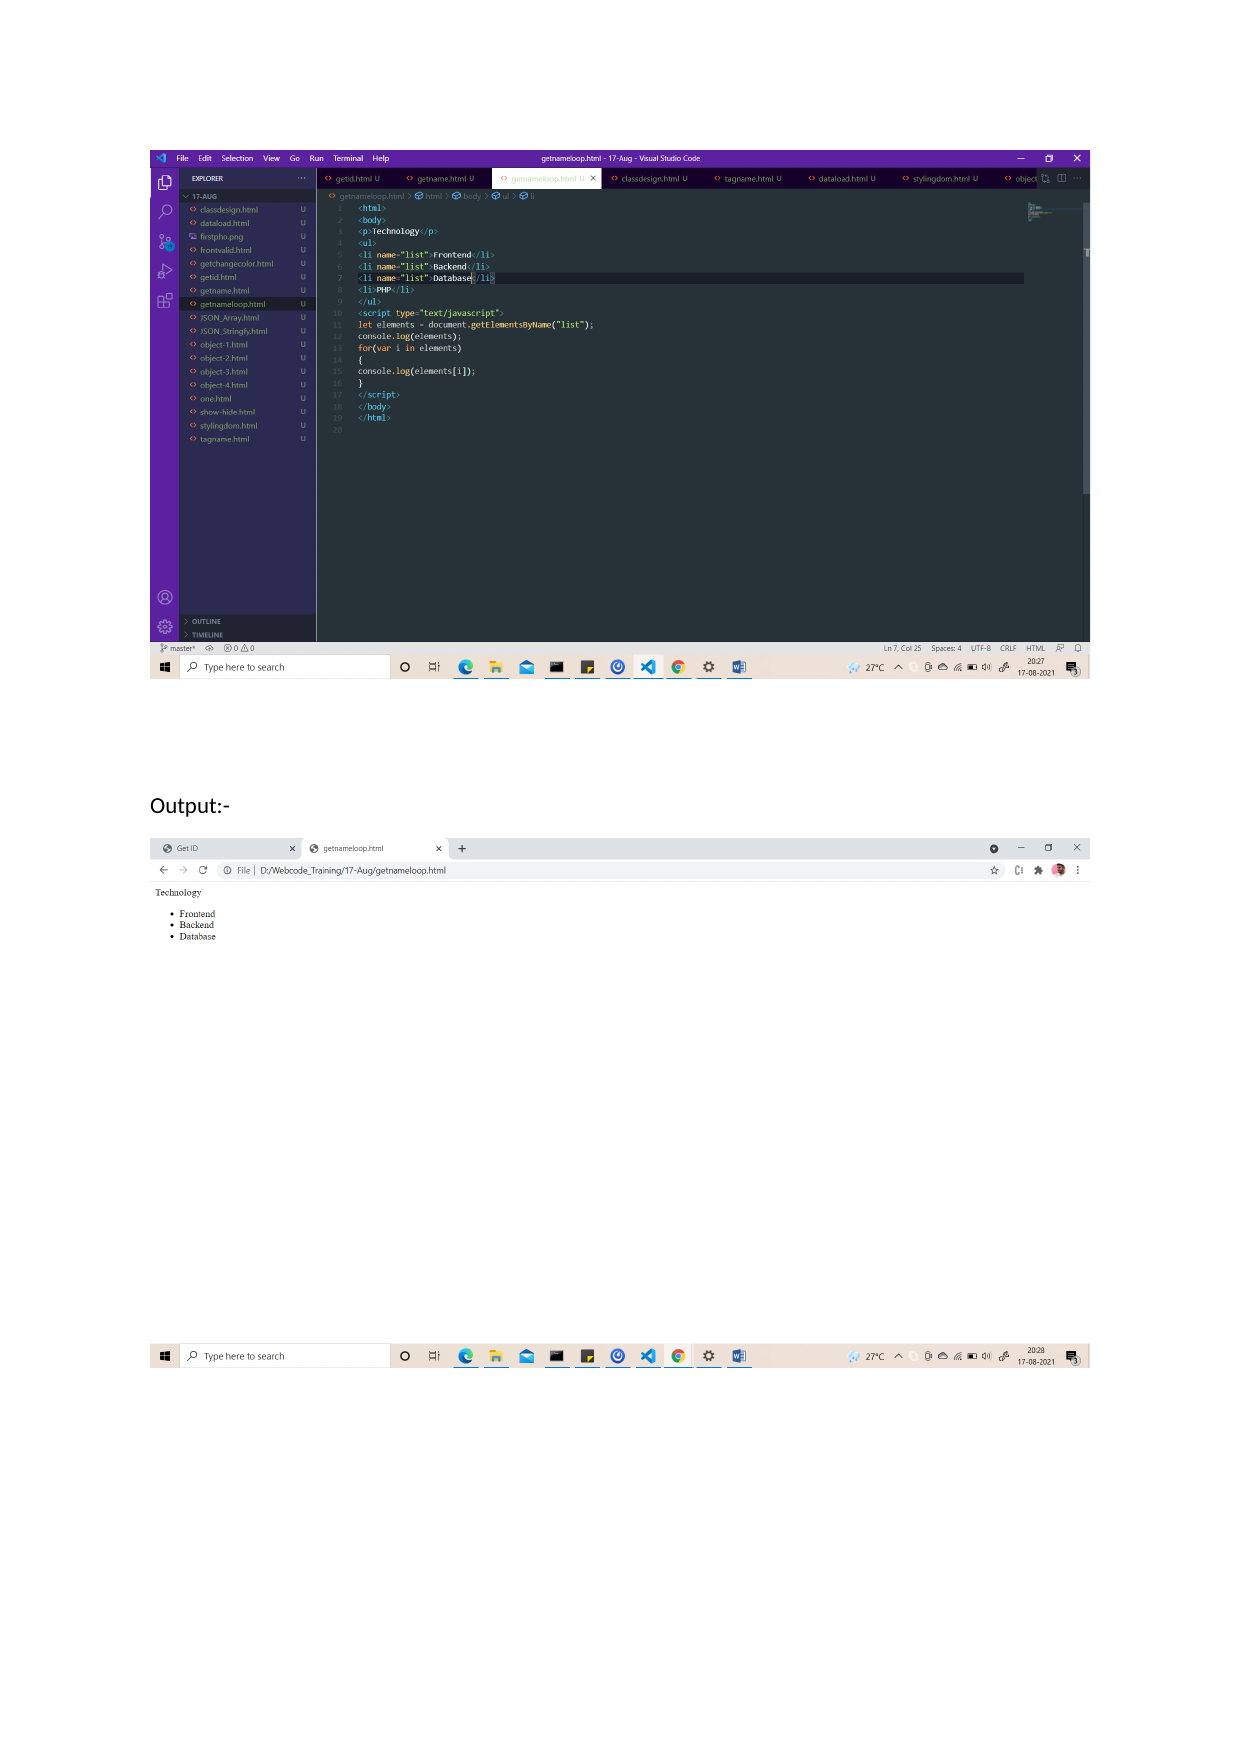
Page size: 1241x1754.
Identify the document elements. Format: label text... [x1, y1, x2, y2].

text Output:- [150, 791, 1090, 819]
picture [150, 150, 1091, 679]
picture [150, 838, 1091, 1368]
